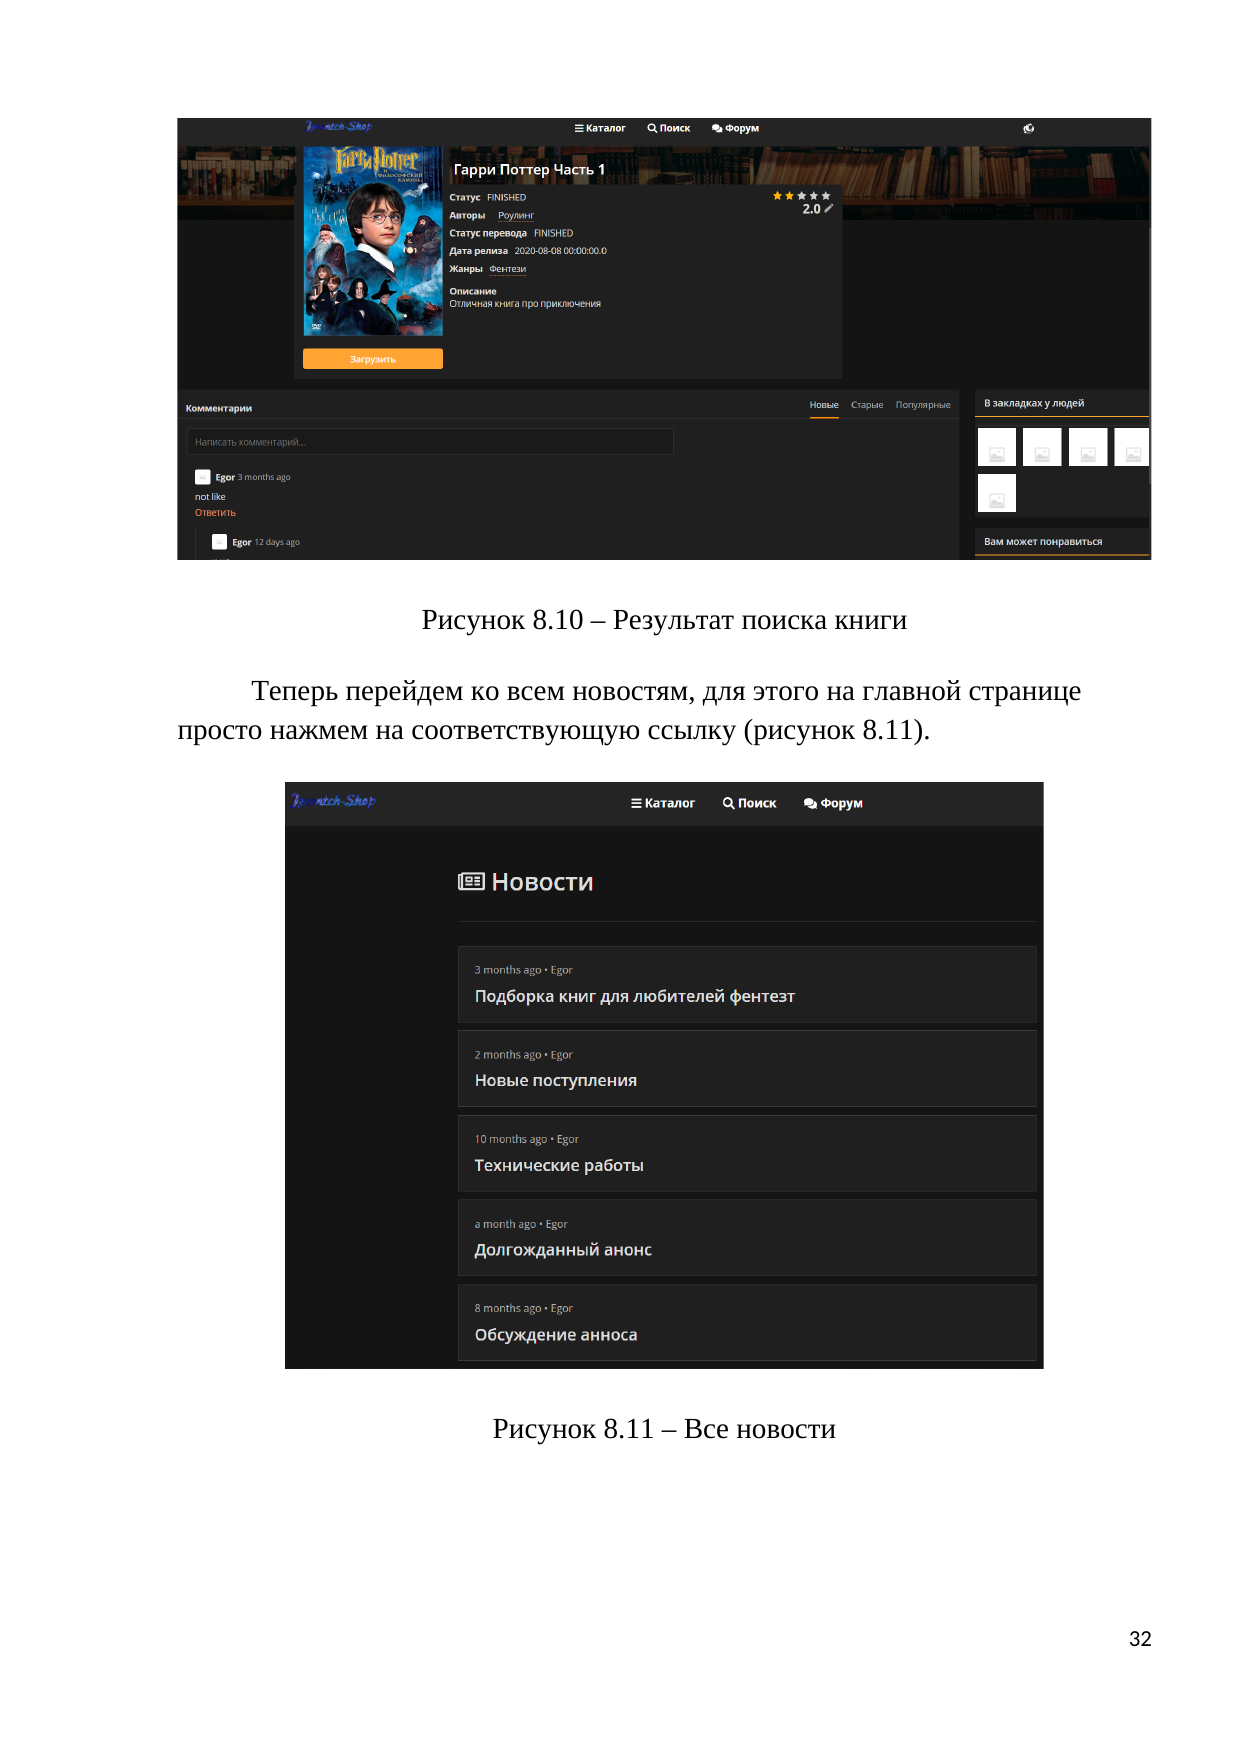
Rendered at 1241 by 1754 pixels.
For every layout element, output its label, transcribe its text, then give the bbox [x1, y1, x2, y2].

text Теперь перейдем ко всем новостям, для этого на главной странице просто нажмем на соответствующую ссылку (рисунок 8.11). [177, 673, 1152, 746]
text Рисунок 8.11 – Все новости [177, 1412, 1152, 1445]
picture [285, 782, 1044, 1369]
text Рисунок 8.10 – Результат поиска книги [177, 602, 1152, 635]
picture [177, 118, 1152, 560]
